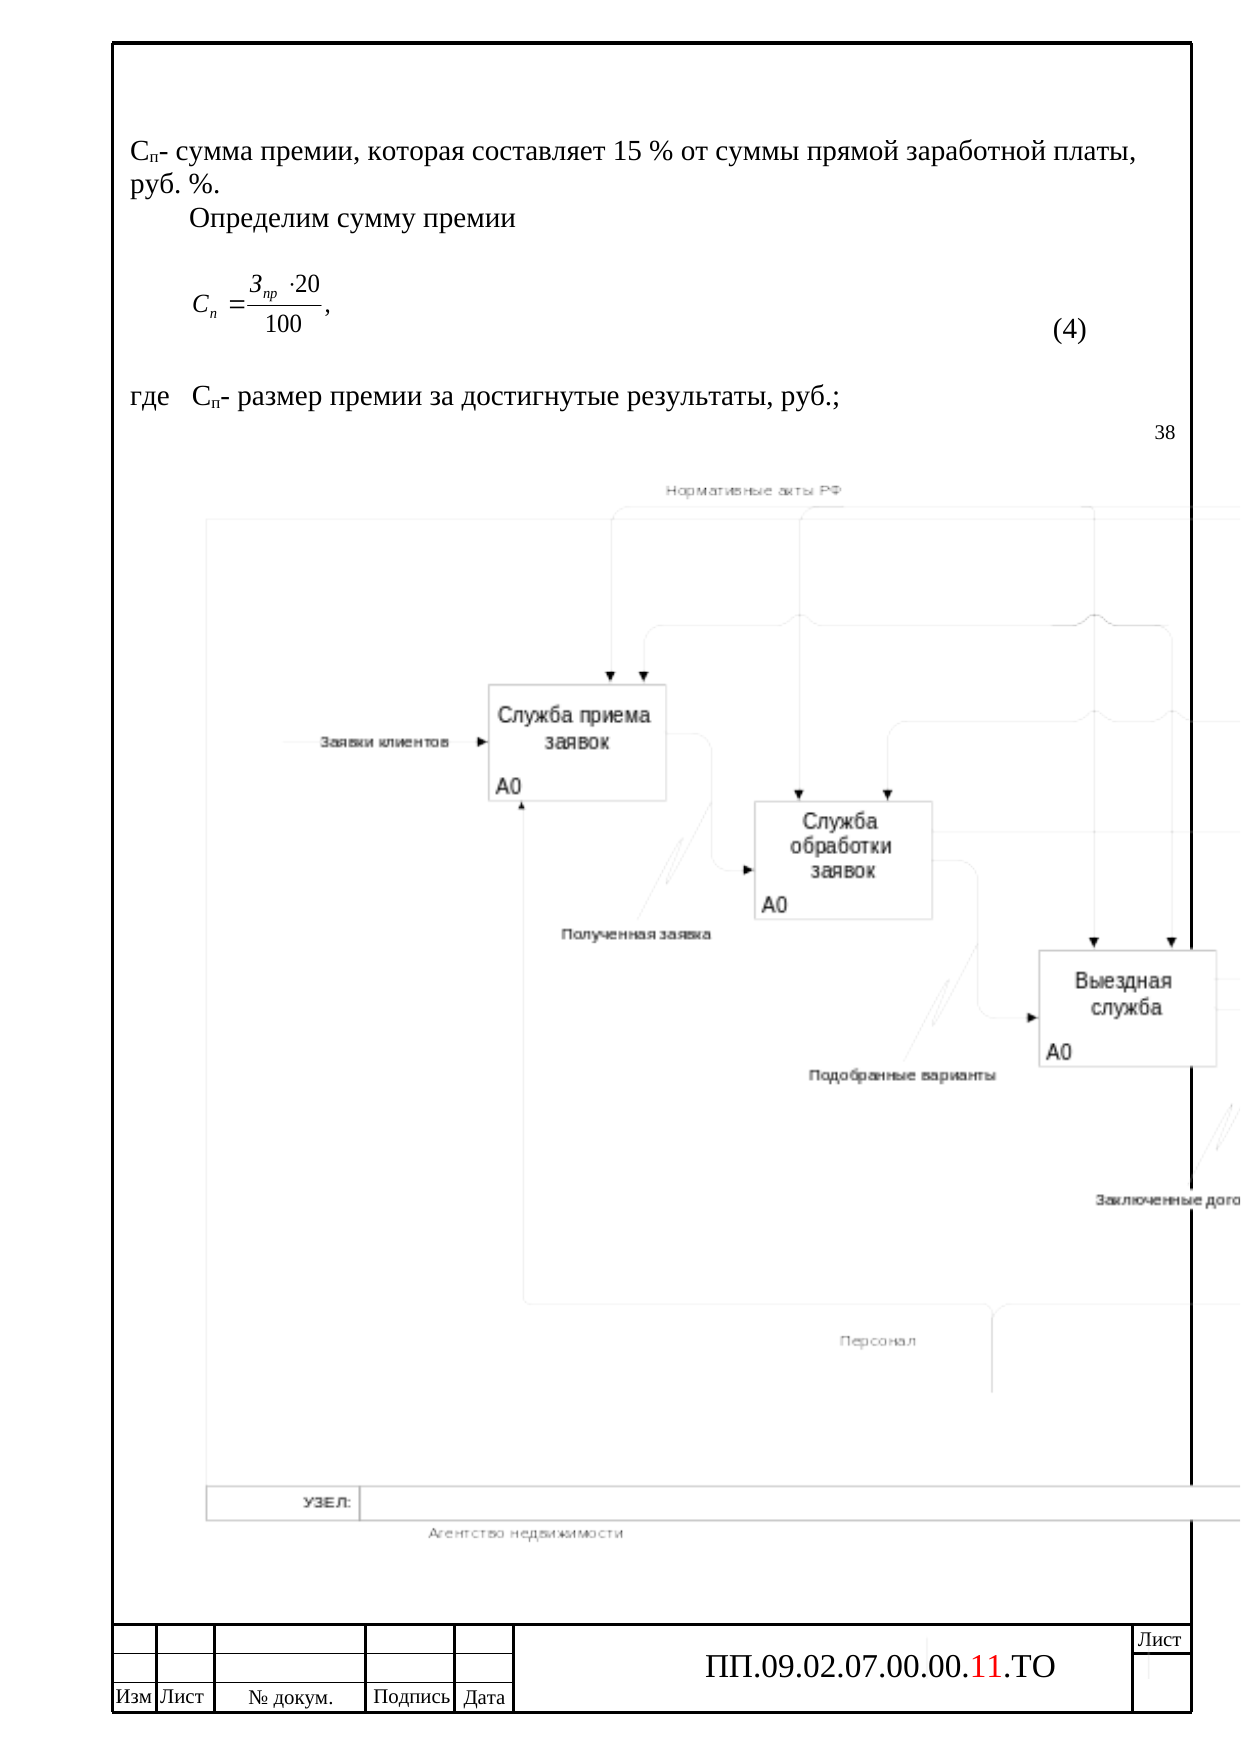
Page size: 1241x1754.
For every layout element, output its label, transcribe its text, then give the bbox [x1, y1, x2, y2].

text где Сп- размер премии за достигнутые результаты, руб.; [130, 378, 1175, 412]
text Определим сумму премии [130, 200, 1175, 233]
text (4) [130, 267, 1175, 345]
text Сп- сумма премии, которая составляет 15 % от суммы прямой заработной платы, руб. %. [130, 133, 1175, 200]
